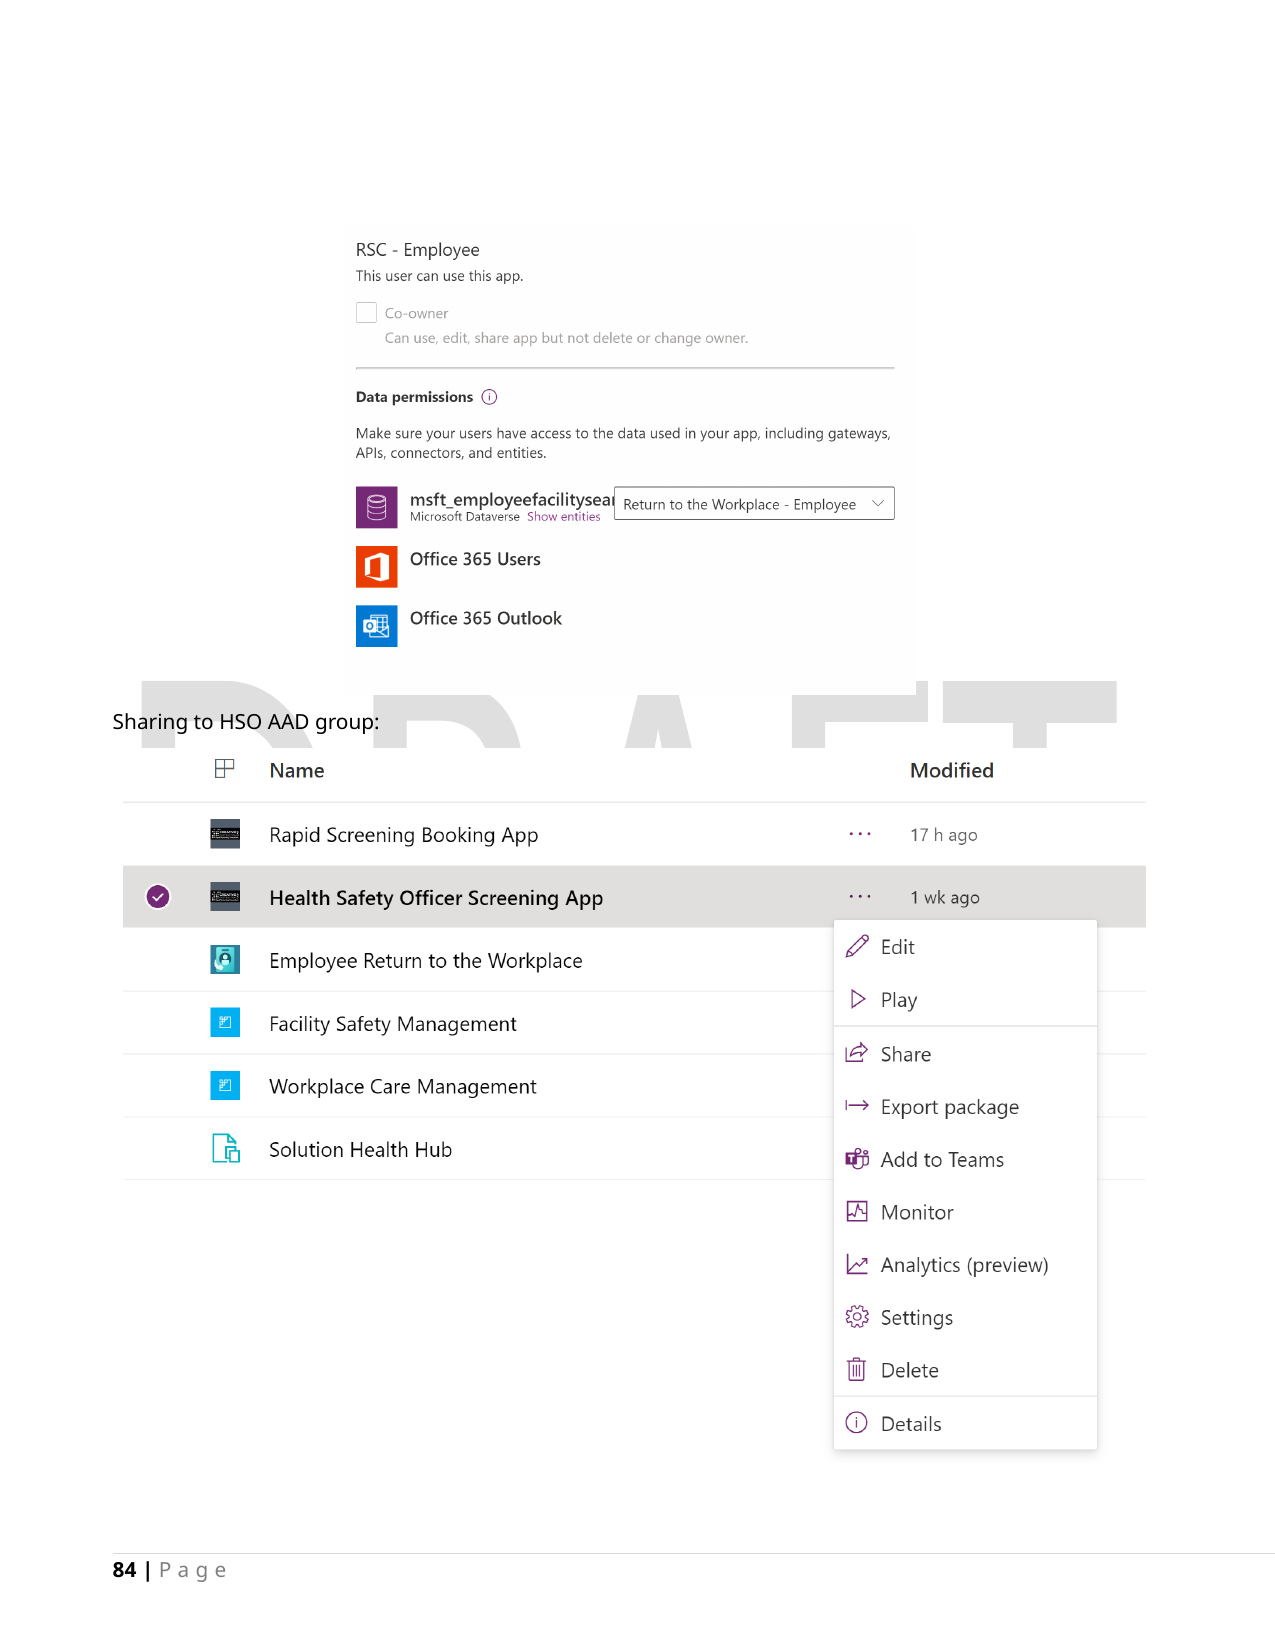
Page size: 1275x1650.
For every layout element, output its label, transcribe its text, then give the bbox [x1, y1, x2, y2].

text Sharing to HSO AAD group: [112, 707, 1146, 736]
picture [112, 748, 1146, 1469]
picture [342, 225, 917, 695]
